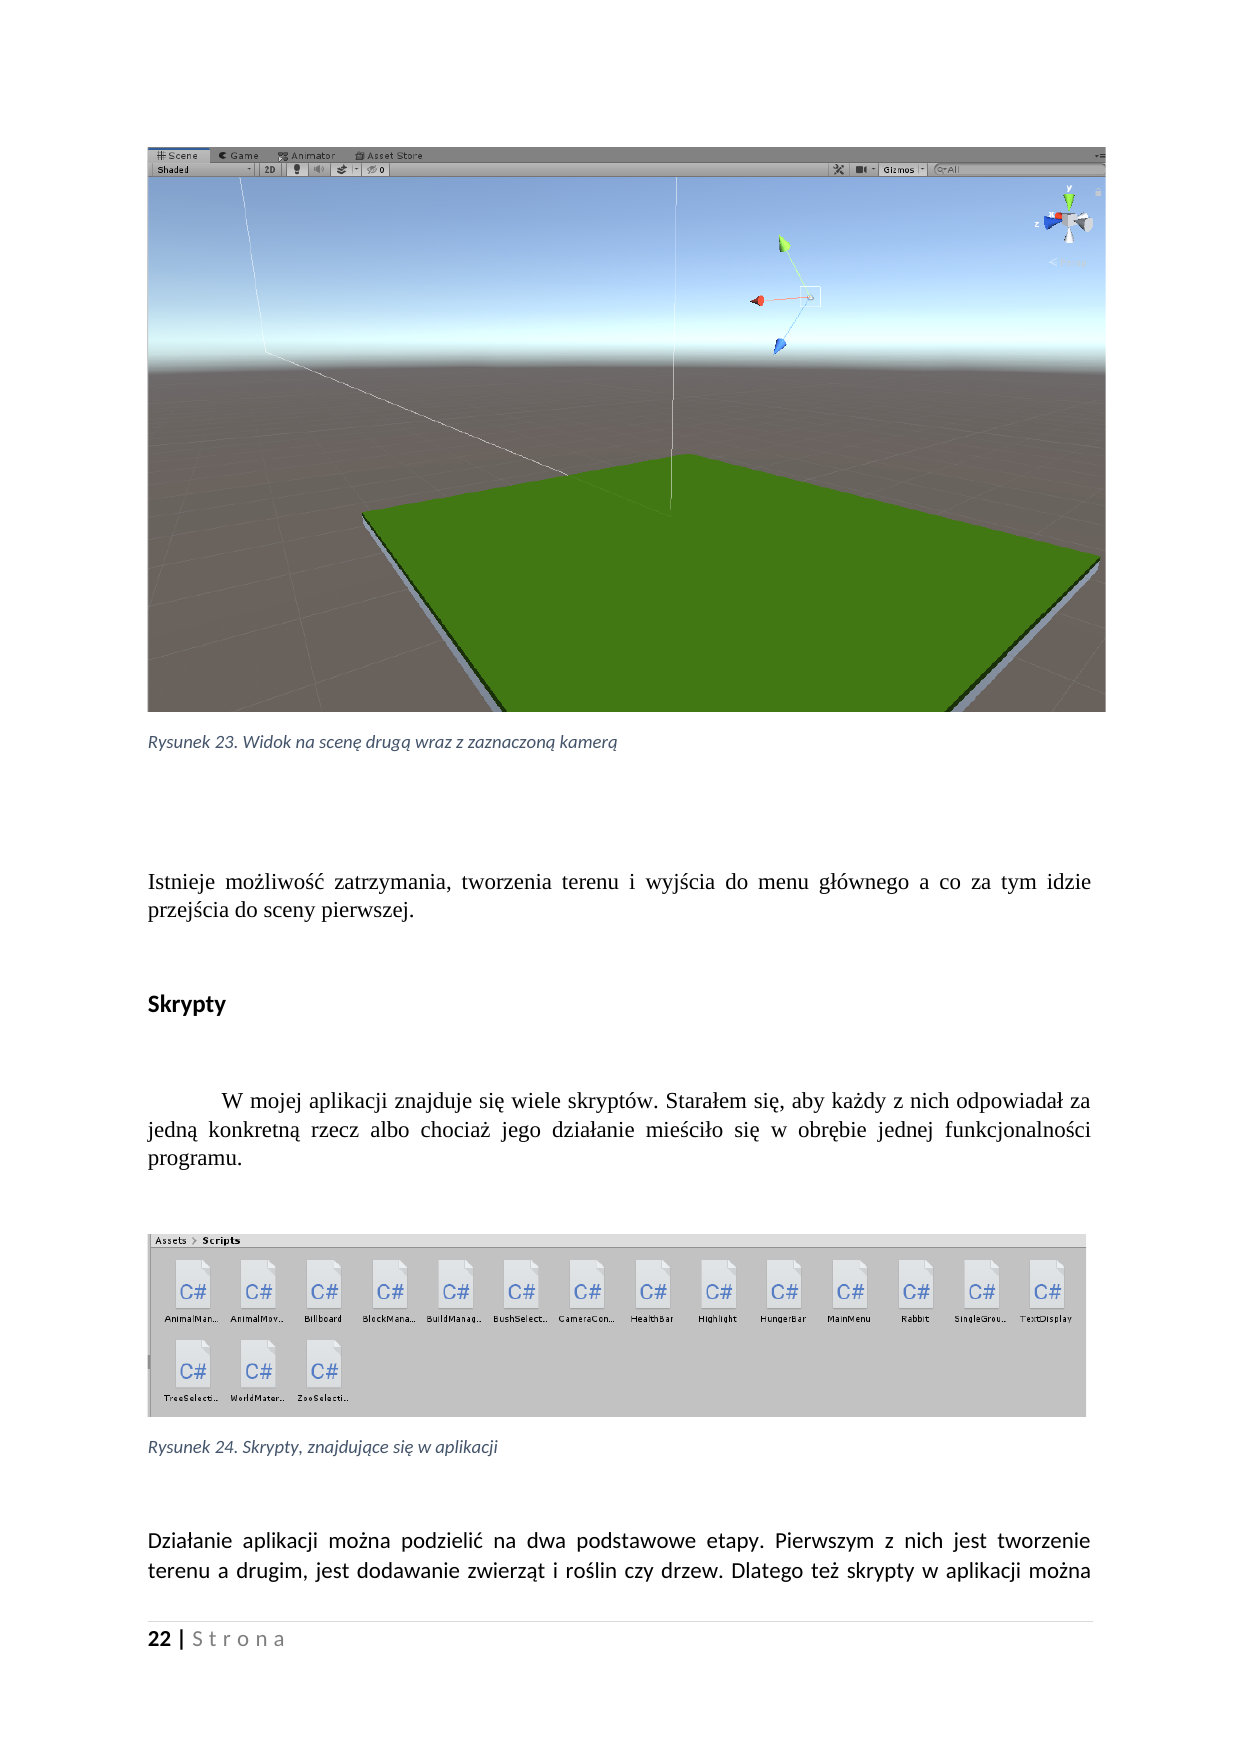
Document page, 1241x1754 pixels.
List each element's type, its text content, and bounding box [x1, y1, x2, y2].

picture [147, 1234, 1087, 1417]
text Skrypty [148, 988, 1093, 1019]
text W mojej aplikacji znajduje się wiele skryptów. Starałem się, aby każdy z nich odpowiadał za jedną konkretną rzecz albo chociaż jego działanie mieściło się w obrębie jednej funkcjonalności programu. [148, 1087, 1093, 1171]
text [148, 1526, 1093, 1584]
picture [147, 147, 1106, 712]
text Istnieje możliwość zatrzymania, tworzenia terenu i wyjścia do menu głównego a co za tym idzie przejścia do sceny pierwszej. [148, 868, 1093, 922]
